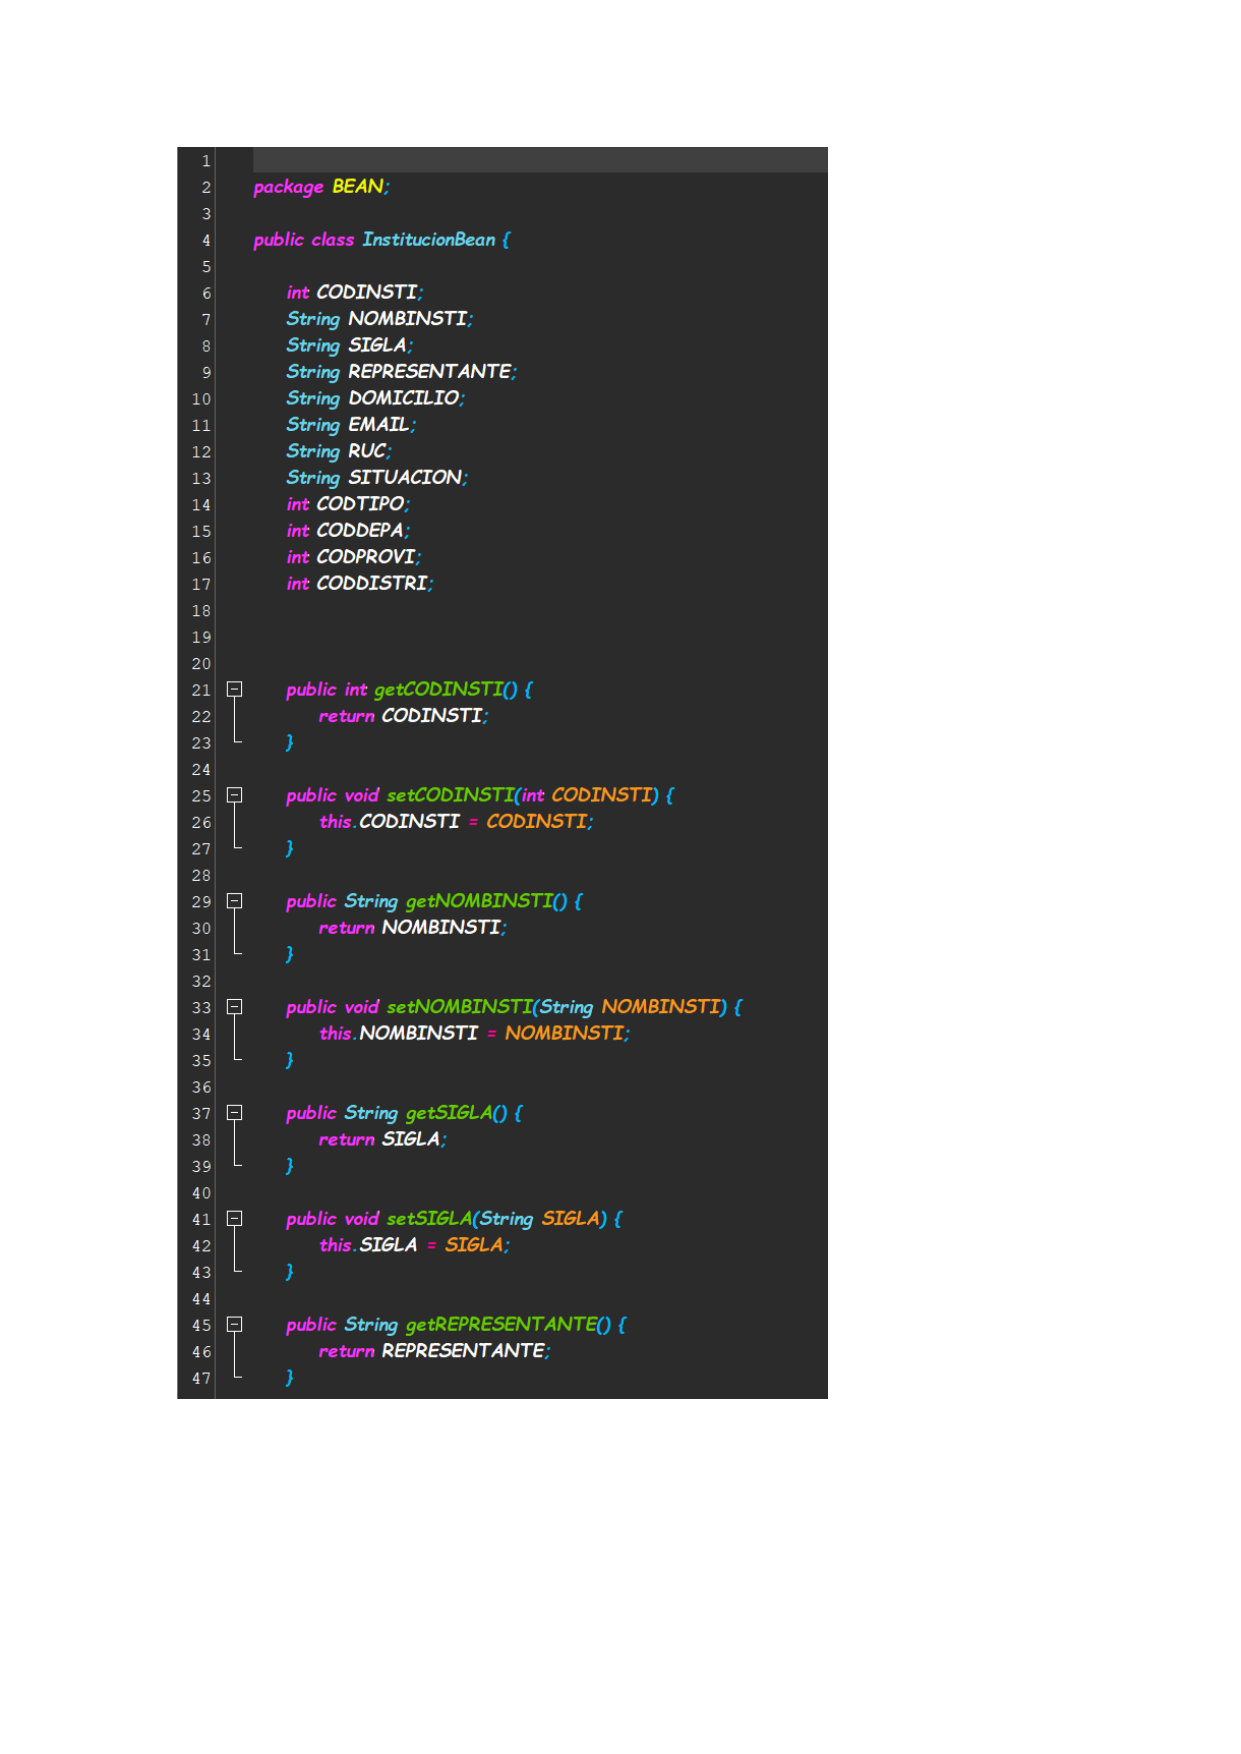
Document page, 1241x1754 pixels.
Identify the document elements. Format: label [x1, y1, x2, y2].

picture [177, 147, 828, 1399]
